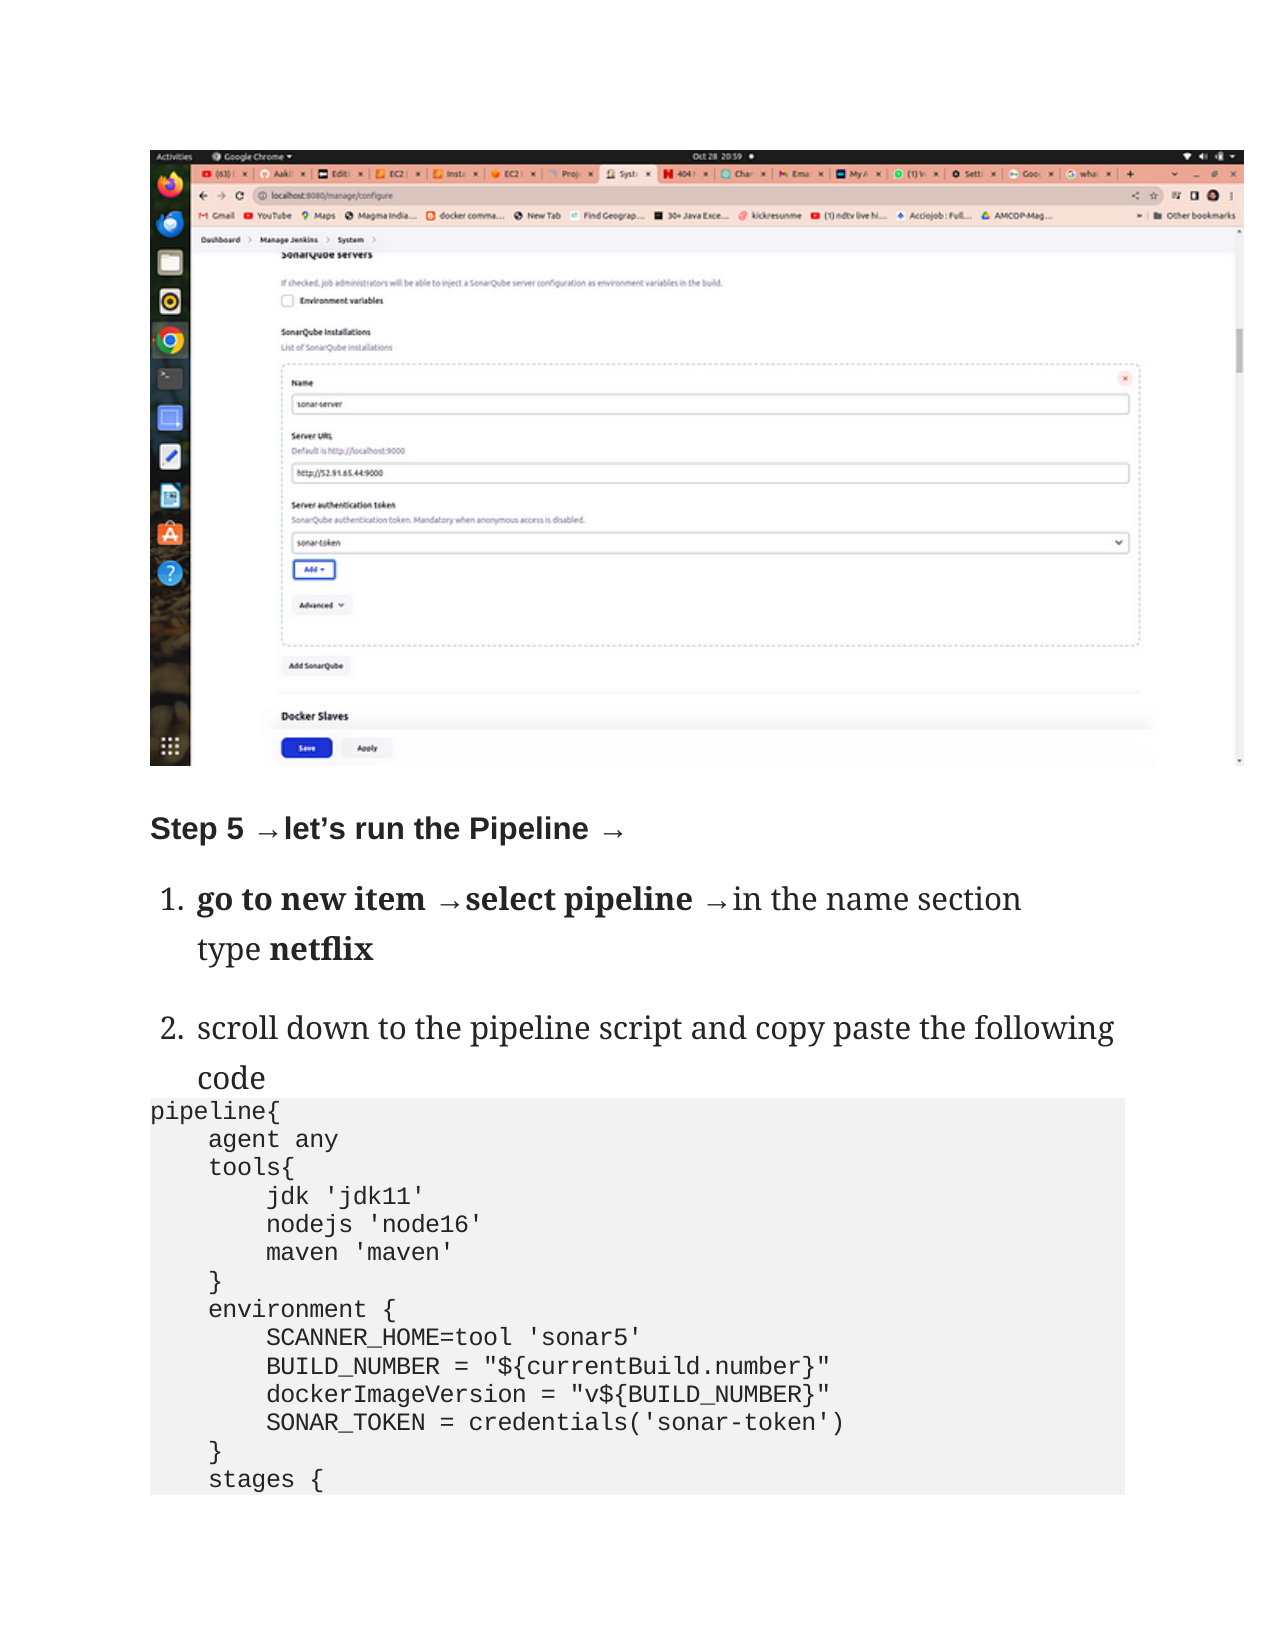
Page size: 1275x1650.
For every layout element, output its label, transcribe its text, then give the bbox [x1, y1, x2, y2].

text Step 5 →let’s run the Pipeline → [150, 809, 1125, 846]
list go to new item →select pipeline →in the name section type netflix [159, 870, 1125, 970]
text } [150, 1438, 1125, 1467]
text agent any [150, 1127, 1125, 1155]
text SONAR_TOKEN = credentials('sonar-token') [150, 1410, 1125, 1438]
list scroll down to the pipeline script and copy paste the following code [159, 998, 1125, 1098]
text environment { [150, 1297, 1125, 1325]
text SCANNER_HOME=tool 'sonar5' [150, 1325, 1125, 1353]
text } [150, 1268, 1125, 1297]
text pipeline{ [150, 1098, 1125, 1127]
text BUILD_NUMBER = "${currentBuild.number}" [150, 1353, 1125, 1382]
text tools{ [150, 1155, 1125, 1183]
text maven 'maven' [150, 1240, 1125, 1268]
text dockerImageVersion = "v${BUILD_NUMBER}" [150, 1382, 1125, 1410]
text jdk 'jdk11' [150, 1183, 1125, 1212]
text stages { [150, 1467, 1125, 1495]
picture [150, 150, 1244, 766]
text nodejs 'node16' [150, 1212, 1125, 1240]
